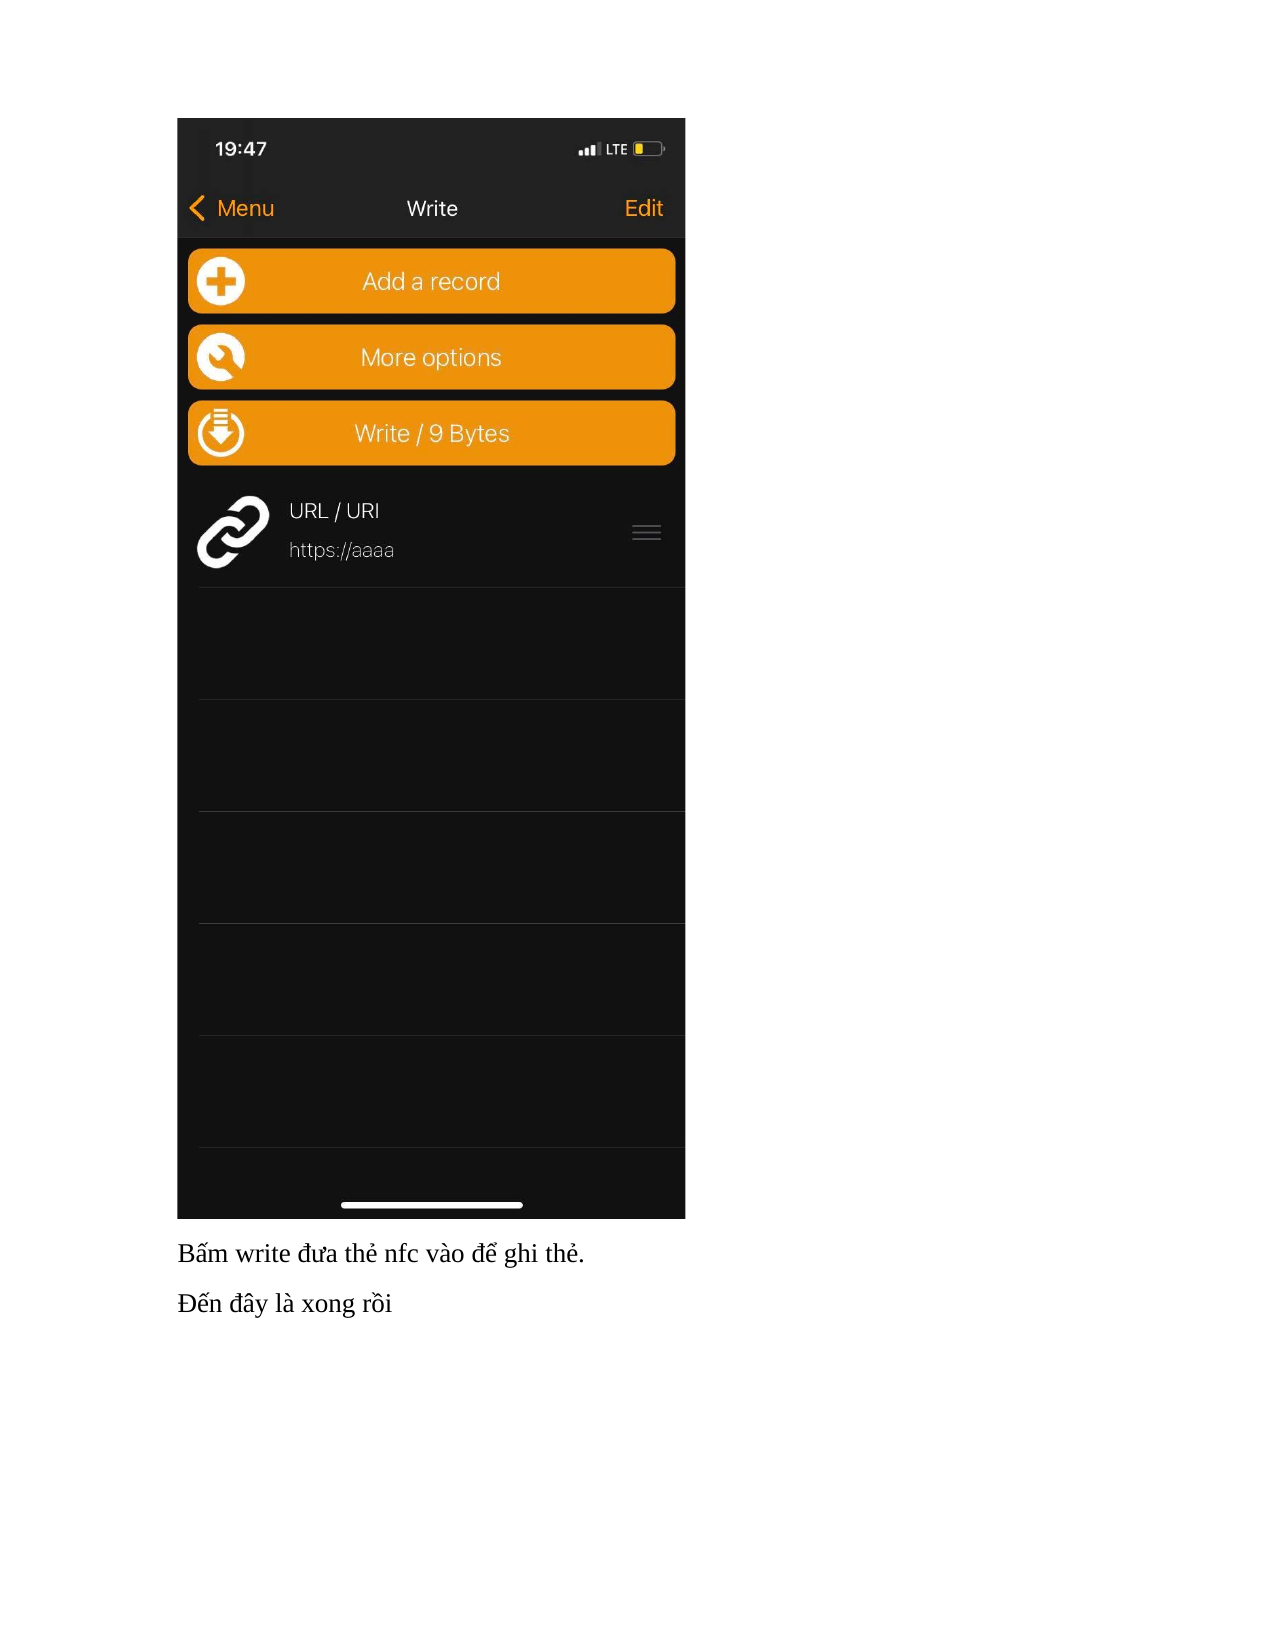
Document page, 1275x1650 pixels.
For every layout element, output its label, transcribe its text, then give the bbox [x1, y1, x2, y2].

picture [177, 118, 686, 1219]
text Bấm write đưa thẻ nfc vào để ghi thẻ. [177, 1237, 1186, 1268]
text Đến đây là xong rồi [177, 1288, 1186, 1319]
